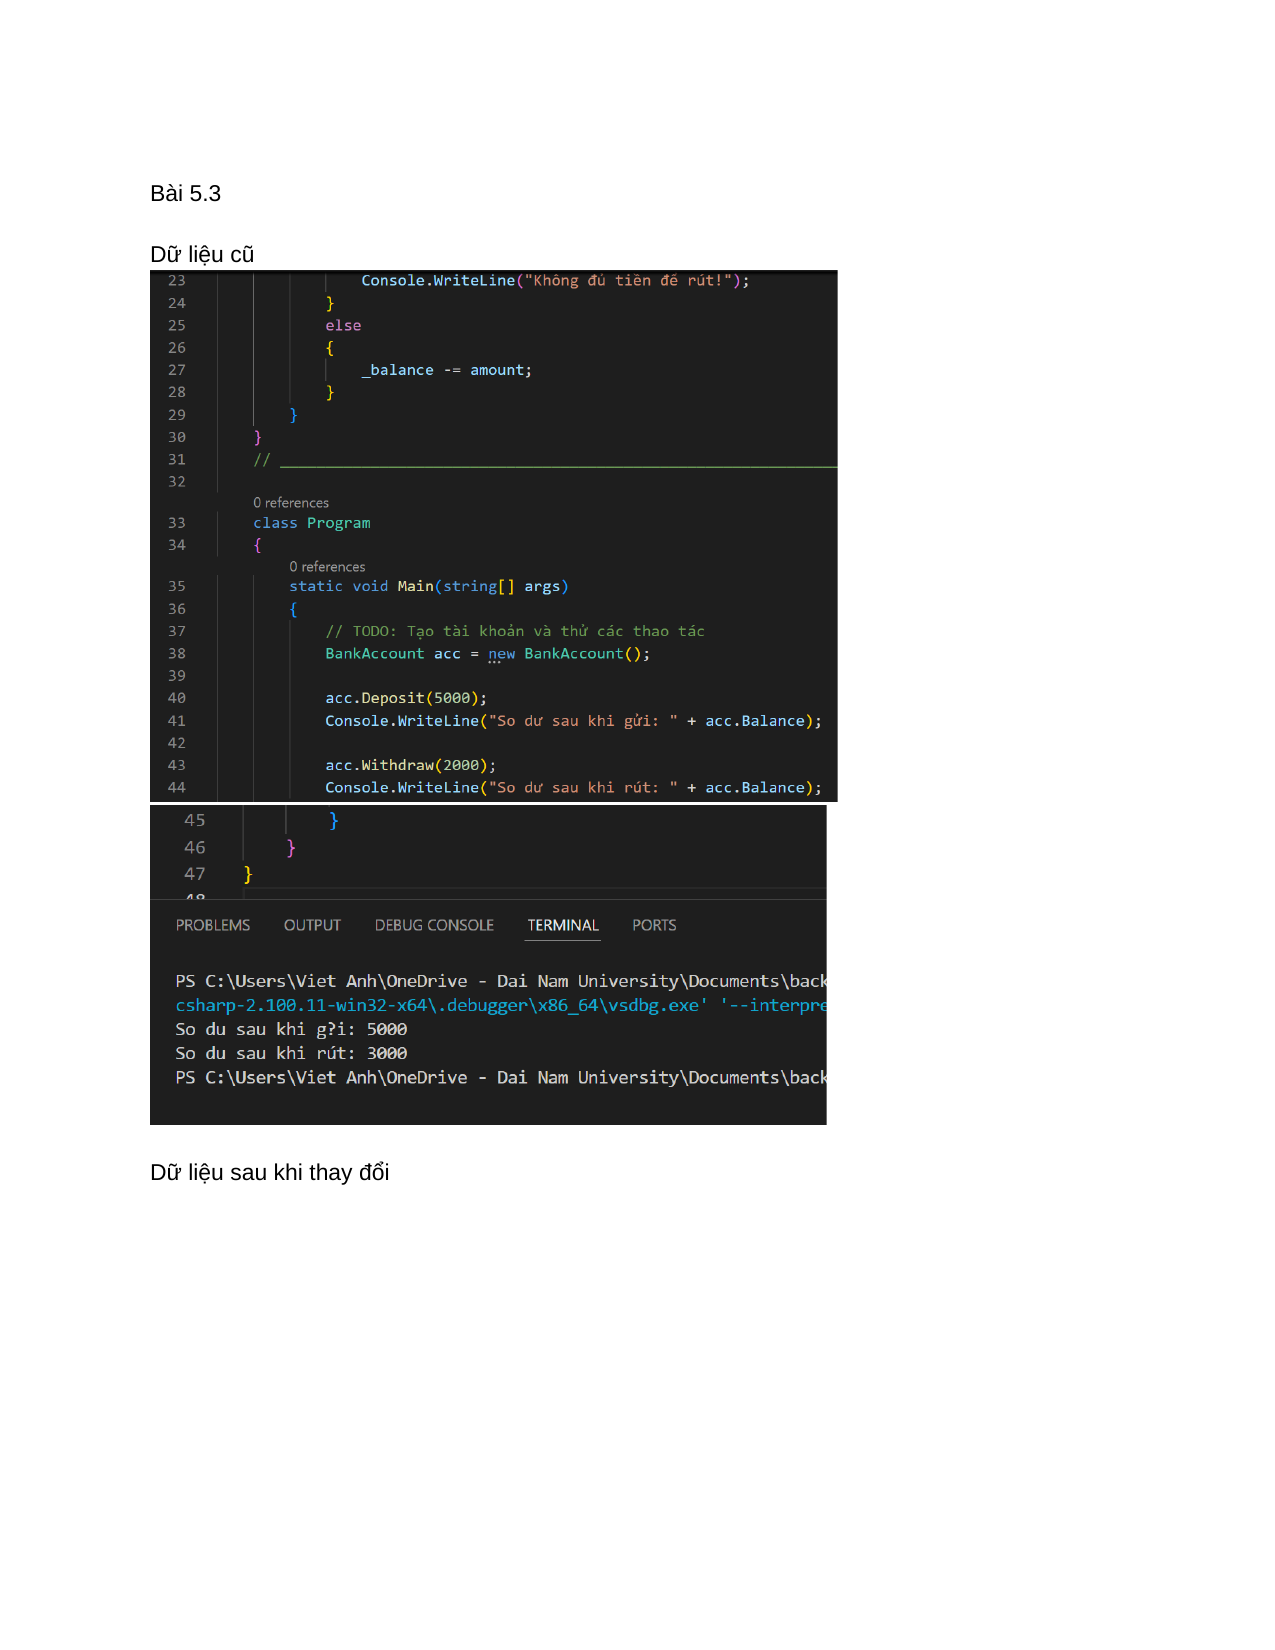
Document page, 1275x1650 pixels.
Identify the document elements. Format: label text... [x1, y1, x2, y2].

picture [150, 270, 838, 802]
picture [150, 805, 827, 1125]
text Dữ liệu cũ [150, 241, 1125, 267]
text Bài 5.3 [150, 180, 1125, 207]
text Dữ liệu sau khi thay đổi [150, 1159, 1125, 1185]
